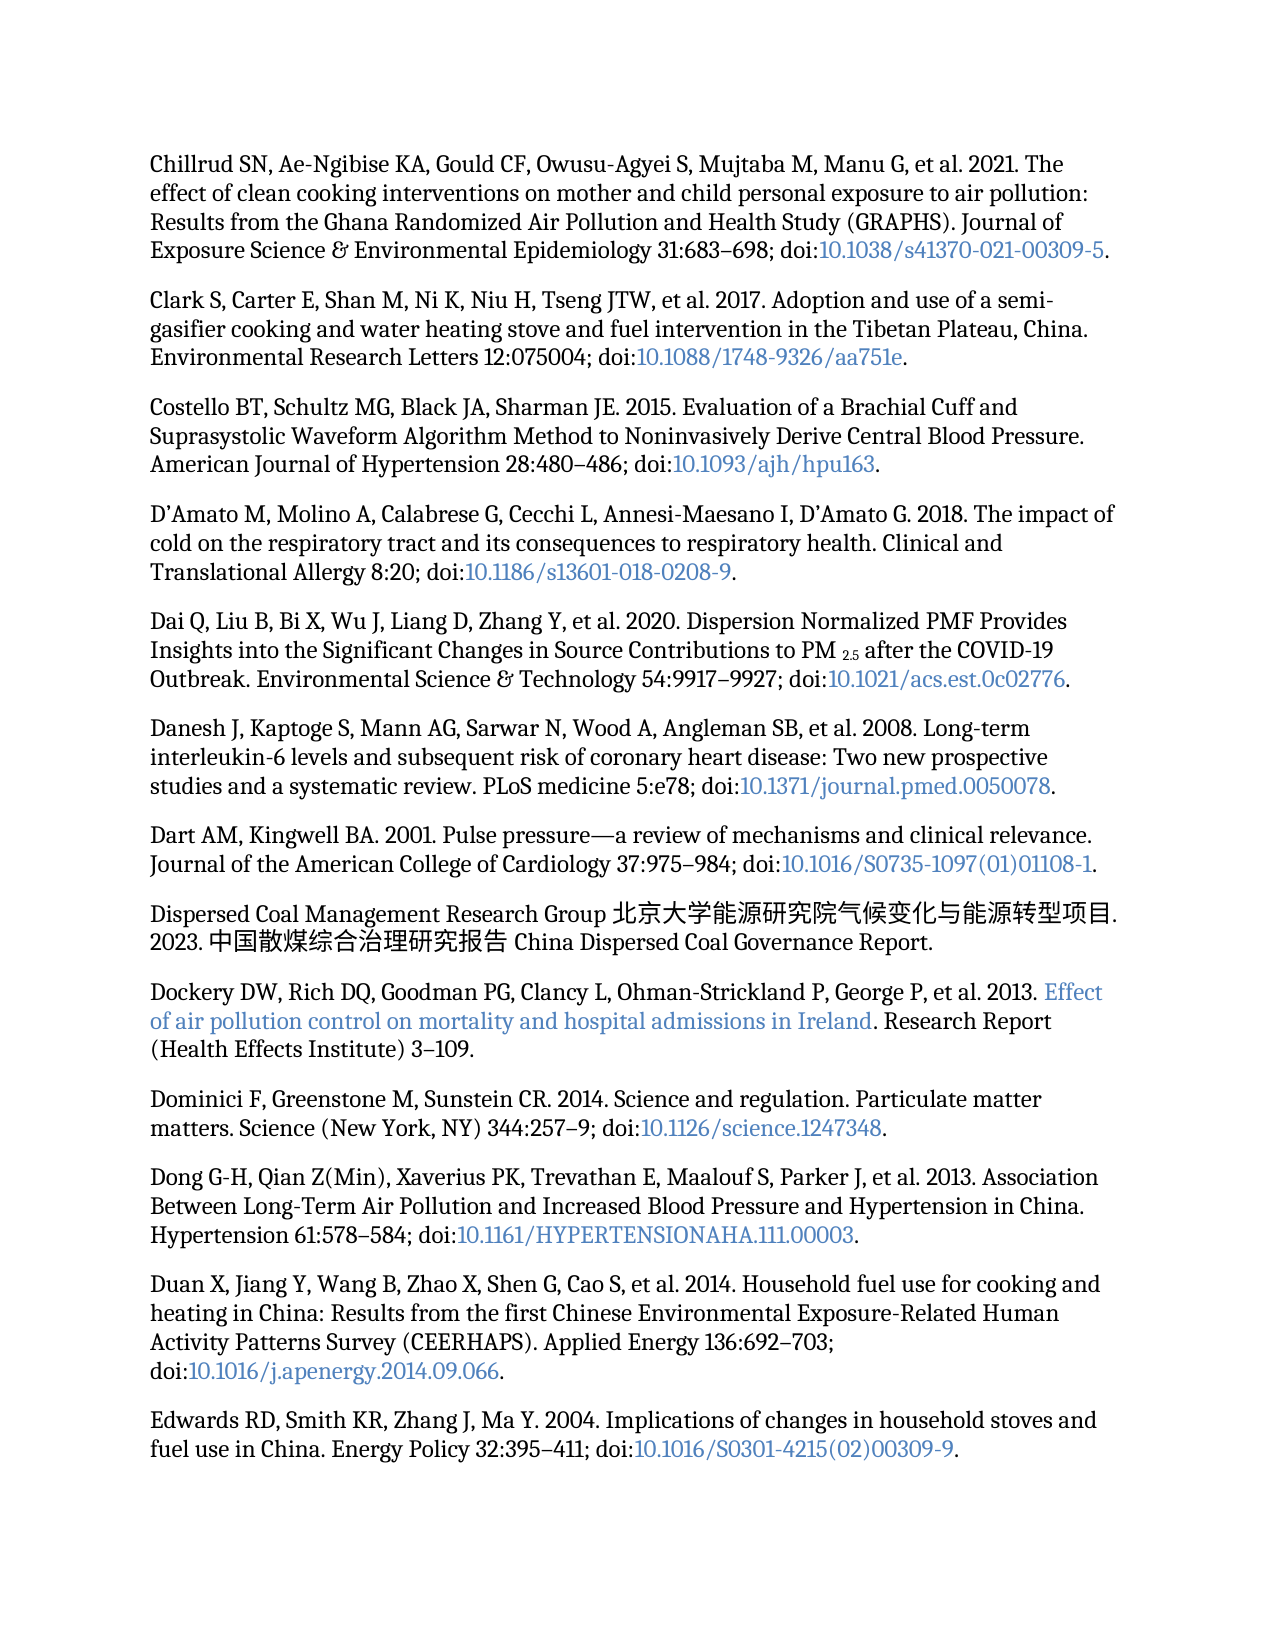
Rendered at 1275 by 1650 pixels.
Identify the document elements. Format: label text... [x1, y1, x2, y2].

text D’Amato M, Molino A, Calabrese G, Cecchi L, Annesi-Maesano I, D’Amato G. 2018. The impact of cold on the respiratory tract and its consequences to respiratory health. Clinical and Translational Allergy 8:20; doi:10.1186/s13601-018-0208-9. [150, 500, 1125, 586]
text Dart AM, Kingwell BA. 2001. Pulse pressure—a review of mechanisms and clinical relevance. Journal of the American College of Cardiology 37:975–984; doi:10.1016/S0735-1097(01)01108-1. [150, 821, 1125, 879]
text Dispersed Coal Management Research Group 北京大学能源研究院气候变化与能源转型项目. 2023. 中国散煤综合治理研究报告 China Dispersed Coal Governance Report. [150, 899, 1125, 957]
text Costello BT, Schultz MG, Black JA, Sharman JE. 2015. Evaluation of a Brachial Cuff and Suprasystolic Waveform Algorithm Method to Noninvasively Derive Central Blood Pressure. American Journal of Hypertension 28:480–486; doi:10.1093/ajh/hpu163. [150, 393, 1125, 479]
text Duan X, Jiang Y, Wang B, Zhao X, Shen G, Cao S, et al. 2014. Household fuel use for cooking and heating in China: Results from the first Chinese Environmental Exposure-Related Human Activity Patterns Survey (CEERHAPS). Applied Energy 136:692–703; doi:10.1016/j.apenergy.2014.09.066. [150, 1270, 1125, 1385]
text Dominici F, Greenstone M, Sunstein CR. 2014. Science and regulation. Particulate matter matters. Science (New York, NY) 344:257–9; doi:10.1126/science.1247348. [150, 1085, 1125, 1142]
text Dockery DW, Rich DQ, Goodman PG, Clancy L, Ohman-Strickland P, George P, et al. 2013. Effect of air pollution control on mortality and hospital admissions in Ireland. Research Report (Health Effects Institute) 3–109. [150, 978, 1125, 1064]
text Chillrud SN, Ae-Ngibise KA, Gould CF, Owusu-Agyei S, Mujtaba M, Manu G, et al. 2021. The effect of clean cooking interventions on mother and child personal exposure to air pollution: Results from the Ghana Randomized Air Pollution and Health Study (GRAPHS). Journal of Exposure Science & Environmental Epidemiology 31:683–698; doi:10.1038/s41370-021-00309-5. [150, 150, 1125, 265]
text Dong G-H, Qian Z(Min), Xaverius PK, Trevathan E, Maalouf S, Parker J, et al. 2013. Association Between Long-Term Air Pollution and Increased Blood Pressure and Hypertension in China. Hypertension 61:578–584; doi:10.1161/HYPERTENSIONAHA.111.00003. [150, 1163, 1125, 1249]
text Dai Q, Liu B, Bi X, Wu J, Liang D, Zhang Y, et al. 2020. Dispersion Normalized PMF Provides Insights into the Significant Changes in Source Contributions to PM 2.5 after the COVID-19 Outbreak. Environmental Science & Technology 54:9917–9927; doi:10.1021/acs.est.0c02776. [150, 607, 1125, 693]
text Danesh J, Kaptoge S, Mann AG, Sarwar N, Wood A, Angleman SB, et al. 2008. Long-term interleukin-6 levels and subsequent risk of coronary heart disease: Two new prospective studies and a systematic review. PLoS medicine 5:e78; doi:10.1371/journal.pmed.0050078. [150, 714, 1125, 800]
text Clark S, Carter E, Shan M, Ni K, Niu H, Tseng JTW, et al. 2017. Adoption and use of a semi-gasifier cooking and water heating stove and fuel intervention in the Tibetan Plateau, China. Environmental Research Letters 12:075004; doi:10.1088/1748-9326/aa751e. [150, 286, 1125, 372]
text Edwards RD, Smith KR, Zhang J, Ma Y. 2004. Implications of changes in household stoves and fuel use in China. Energy Policy 32:395–411; doi:10.1016/S0301-4215(02)00309-9. [150, 1406, 1125, 1464]
